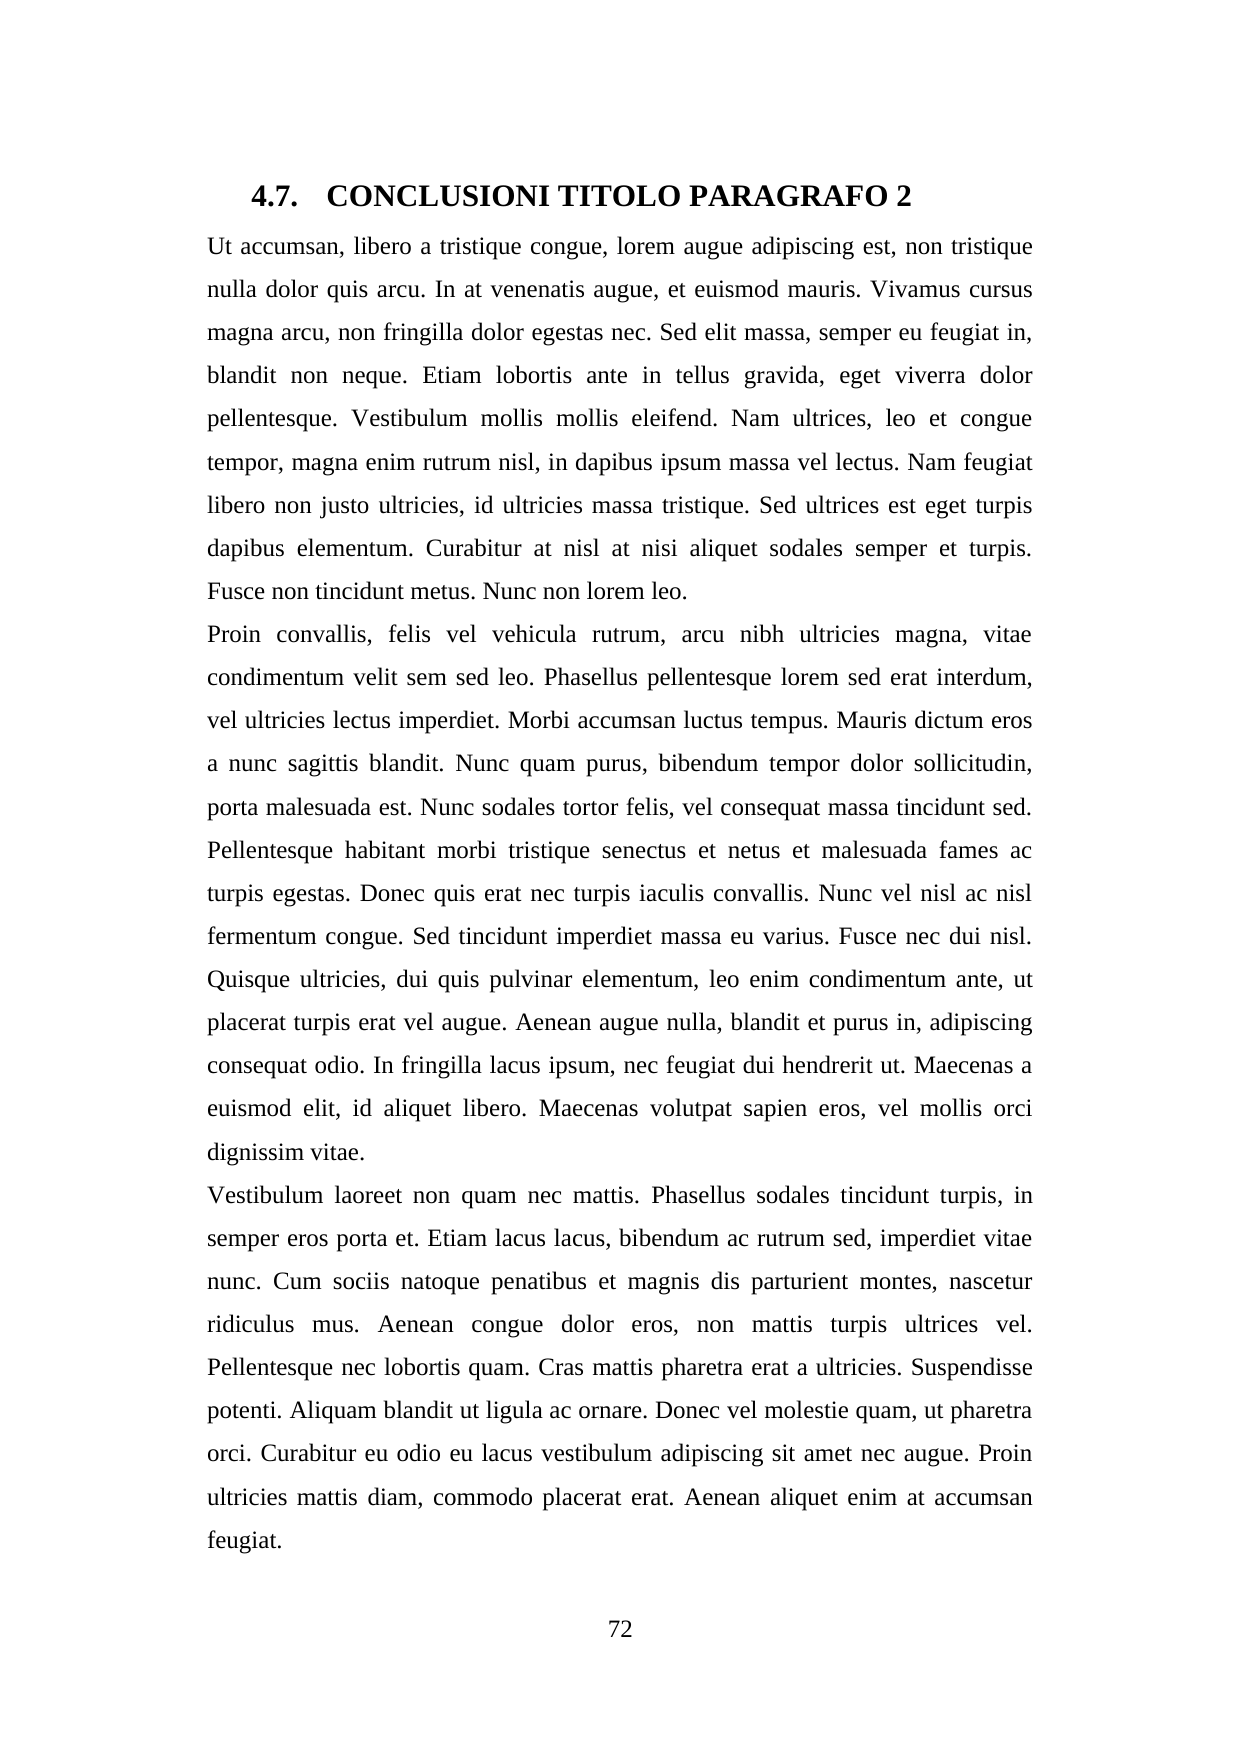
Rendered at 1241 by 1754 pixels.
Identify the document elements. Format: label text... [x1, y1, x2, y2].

text Ut accumsan, libero a tristique congue, lorem augue adipiscing est, non tristique nulla dolor quis arcu. In at venenatis augue, et euismod mauris. Vivamus cursus magna arcu, non fringilla dolor egestas nec. Sed elit massa, semper eu feugiat in, blandit non neque. Etiam lobortis ante in tellus gravida, eget viverra dolor pellentesque. Vestibulum mollis mollis eleifend. Nam ultrices, leo et congue tempor, magna enim rutrum nisl, in dapibus ipsum massa vel lectus. Nam feugiat libero non justo ultricies, id ultricies massa tristique. Sed ultrices est eget turpis dapibus elementum. Curabitur at nisl at nisi aliquet sodales semper et turpis. Fusce non tincidunt metus. Nunc non lorem leo. [207, 231, 1033, 605]
subtitle CONCLUSIONI TITOLO PARAGRAFO 2 [251, 177, 1033, 213]
text Vestibulum laoreet non quam nec mattis. Phasellus sodales tincidunt turpis, in semper eros porta et. Etiam lacus lacus, bibendum ac rutrum sed, imperdiet vitae nunc. Cum sociis natoque penatibus et magnis dis parturient montes, nascetur ridiculus mus. Aenean congue dolor eros, non mattis turpis ultrices vel. Pellentesque nec lobortis quam. Cras mattis pharetra erat a ultricies. Suspendisse potenti. Aliquam blandit ut ligula ac ornare. Donec vel molestie quam, ut pharetra orci. Curabitur eu odio eu lacus vestibulum adipiscing sit amet nec augue. Proin ultricies mattis diam, commodo placerat erat. Aenean aliquet enim at accumsan feugiat. [207, 1180, 1033, 1553]
text Proin convallis, felis vel vehicula rutrum, arcu nibh ultricies magna, vitae condimentum velit sem sed leo. Phasellus pellentesque lorem sed erat interdum, vel ultricies lectus imperdiet. Morbi accumsan luctus tempus. Mauris dictum eros a nunc sagittis blandit. Nunc quam purus, bibendum tempor dolor sollicitudin, porta malesuada est. Nunc sodales tortor felis, vel consequat massa tincidunt sed. Pellentesque habitant morbi tristique senectus et netus et malesuada fames ac turpis egestas. Donec quis erat nec turpis iaculis convallis. Nunc vel nisl ac nisl fermentum congue. Sed tincidunt imperdiet massa eu varius. Fusce nec dui nisl. Quisque ultricies, dui quis pulvinar elementum, leo enim condimentum ante, ut placerat turpis erat vel augue. Aenean augue nulla, blandit et purus in, adipiscing consequat odio. In fringilla lacus ipsum, nec feugiat dui hendrerit ut. Maecenas a euismod elit, id aliquet libero. Maecenas volutpat sapien eros, vel mollis orci dignissim vitae. [207, 619, 1033, 1165]
